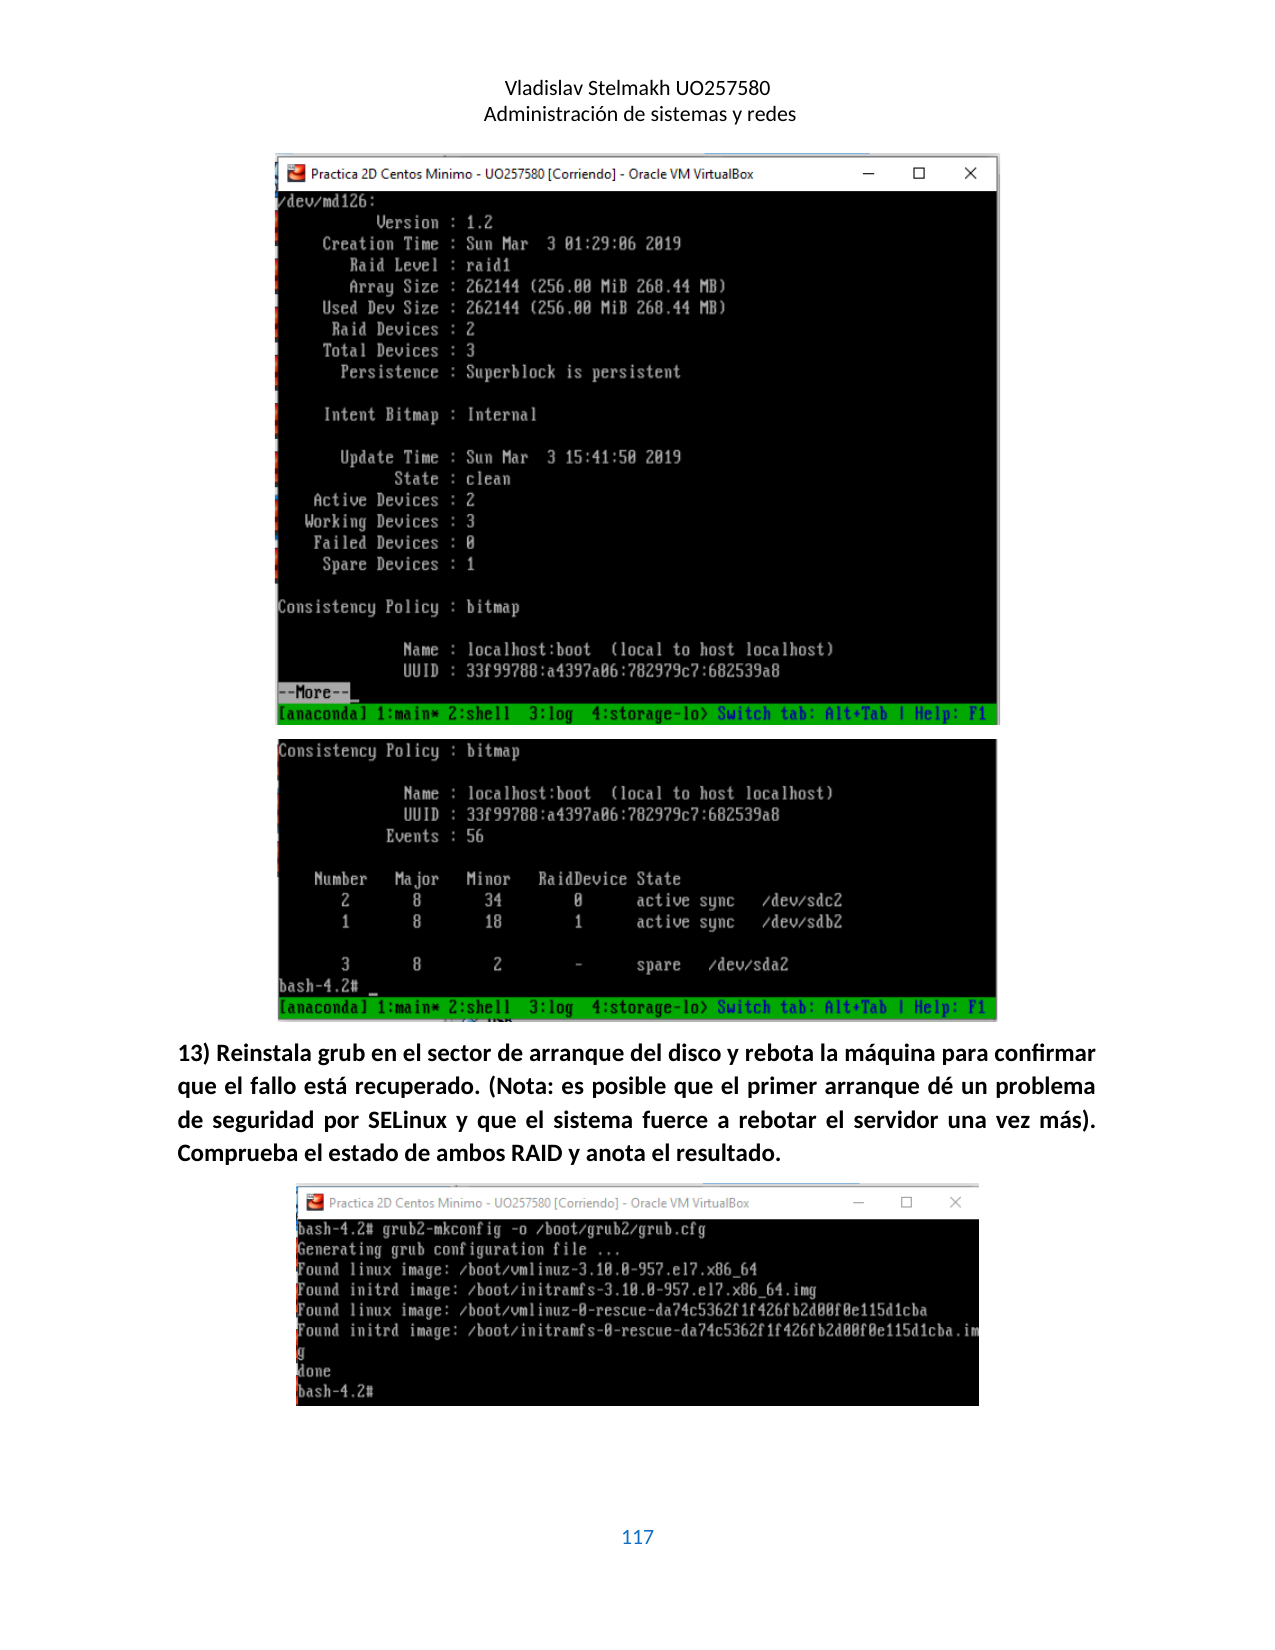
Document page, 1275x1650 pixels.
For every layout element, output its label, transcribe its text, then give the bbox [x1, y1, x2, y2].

picture [296, 1183, 979, 1406]
picture [274, 153, 1001, 725]
picture [277, 739, 998, 1022]
text 13) Reinstala grub en el sector de arranque del disco y rebota la máquina para confirmar que el fallo está recuperado. (Nota: es posible que el primer arranque dé un problema de seguridad por SELinux y que el sistema fuerce a rebotar el servidor una vez más). Comprueba el estado de ambos RAID y anota el resultado. [177, 1037, 1098, 1168]
